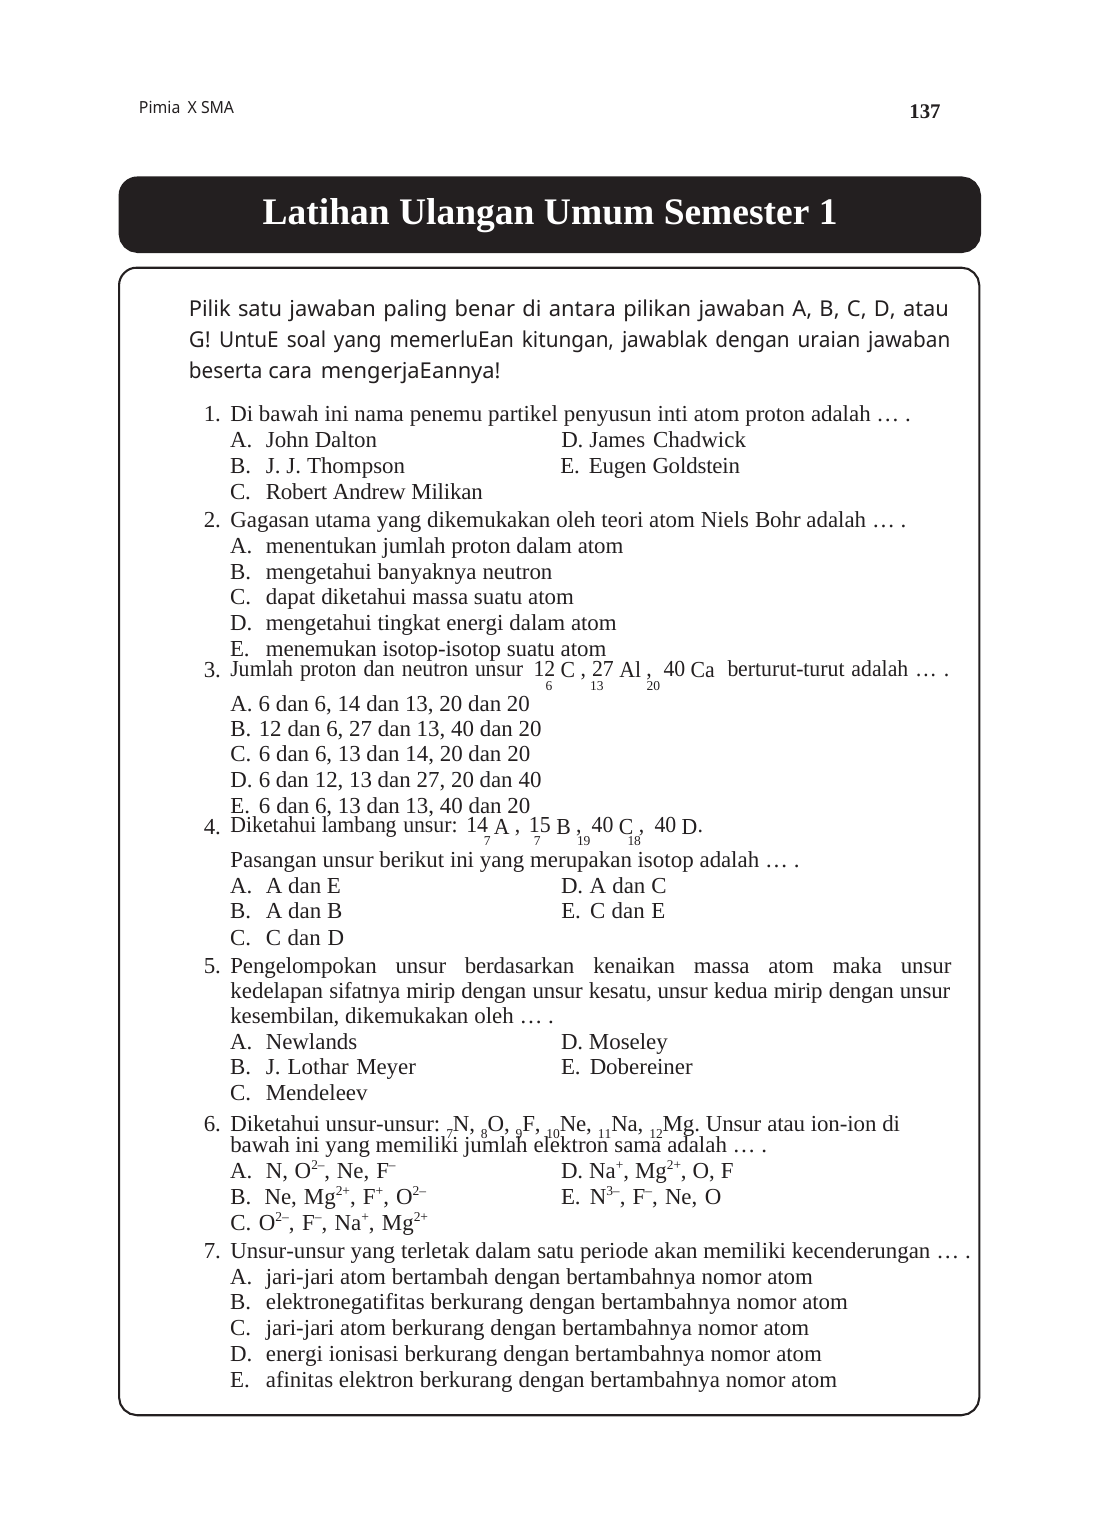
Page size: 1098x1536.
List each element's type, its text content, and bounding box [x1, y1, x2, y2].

list Unsur-unsur yang terletak dalam satu periode akan memiliki kecenderungan … . [203, 1238, 1000, 1264]
text B. 12 dan 6, 27 dan 13, 40 dan 20 [230, 716, 1000, 741]
text Pilik satu jawaban paling benar di antara pilikan jawaban A, B, C, D, atau G! UntuE soal yang memerluEan kitungan, jawablak dengan uraian jawaban beserta cara mengerjaEannya! [189, 293, 951, 385]
list Di bawah ini nama penemu partikel penyusun inti atom proton adalah … . [203, 400, 1000, 426]
list Jumlah proton dan neutron unsur 12 C , 27 Al , 40 Ca berturut-turut adalah … . [203, 664, 1000, 681]
list A dan E D. A dan C [230, 873, 1000, 898]
list dapat diketahui massa suatu atom [230, 584, 1000, 610]
list Robert Andrew Milikan [230, 479, 1000, 505]
list jari-jari atom berkurang dengan bertambahnya nomor atom [230, 1315, 1000, 1341]
text E. 6 dan 6, 13 dan 13, 40 dan 20 [230, 793, 1000, 819]
list jari-jari atom bertambah dengan bertambahnya nomor atom [230, 1264, 1000, 1289]
list menentukan jumlah proton dalam atom [230, 533, 1000, 559]
list J. J. Thompson E. Eugen Goldstein [230, 453, 1000, 479]
text D. 6 dan 12, 13 dan 27, 20 dan 40 [230, 767, 1000, 793]
text C. O2–, F–, Na+, Mg2+ [230, 1209, 1000, 1235]
list mengetahui tingkat energi dalam atom [230, 610, 1000, 636]
text C. 6 dan 6, 13 dan 14, 20 dan 20 [230, 741, 1000, 767]
list J. Lothar Meyer E. Dobereiner [230, 1054, 1000, 1080]
text Pasangan unsur berikut ini yang merupakan isotop adalah … . [230, 848, 1000, 873]
list Newlands D. Moseley [230, 1029, 1000, 1054]
list Diketahui unsur-unsur: 7N, 8O, 9F, 10Ne, 11Na, 12Mg. Unsur atau ion-ion di bawah ini yang memiliki jumlah elektron sama adalah … . [203, 1111, 951, 1157]
list mengetahui banyaknya neutron [230, 559, 1000, 584]
list Diketahui lambang unsur: 14 A , 15 B , 40 C , 40 D. [203, 821, 1000, 838]
text B. Ne, Mg2+, F+, O2– E. N3–, F–, Ne, O [230, 1184, 1000, 1209]
list Pengelompokan unsur berdasarkan kenaikan massa atom maka unsur kedelapan sifatnya mirip dengan unsur kesatu, unsur kedua mirip dengan unsur kesembilan, dikemukakan oleh … . [203, 953, 951, 1029]
list elektronegatifitas berkurang dengan bertambahnya nomor atom [230, 1289, 1000, 1315]
list Gagasan utama yang dikemukakan oleh teori atom Niels Bohr adalah … . [203, 507, 1000, 533]
list John Dalton D. James Chadwick [230, 427, 1000, 453]
list C dan D [230, 924, 1000, 950]
text A. 6 dan 6, 14 dan 13, 20 dan 20 [230, 693, 1000, 716]
list Mendeleev [230, 1080, 1000, 1106]
list menemukan isotop-isotop suatu atom [230, 636, 1000, 662]
list A dan B E. C dan E [230, 898, 1000, 924]
list energi ionisasi berkurang dengan bertambahnya nomor atom [230, 1341, 1000, 1366]
list N, O2–, Ne, F– D. Na+, Mg2+, O, F [230, 1158, 1000, 1184]
list afinitas elektron berkurang dengan bertambahnya nomor atom [230, 1366, 1000, 1392]
